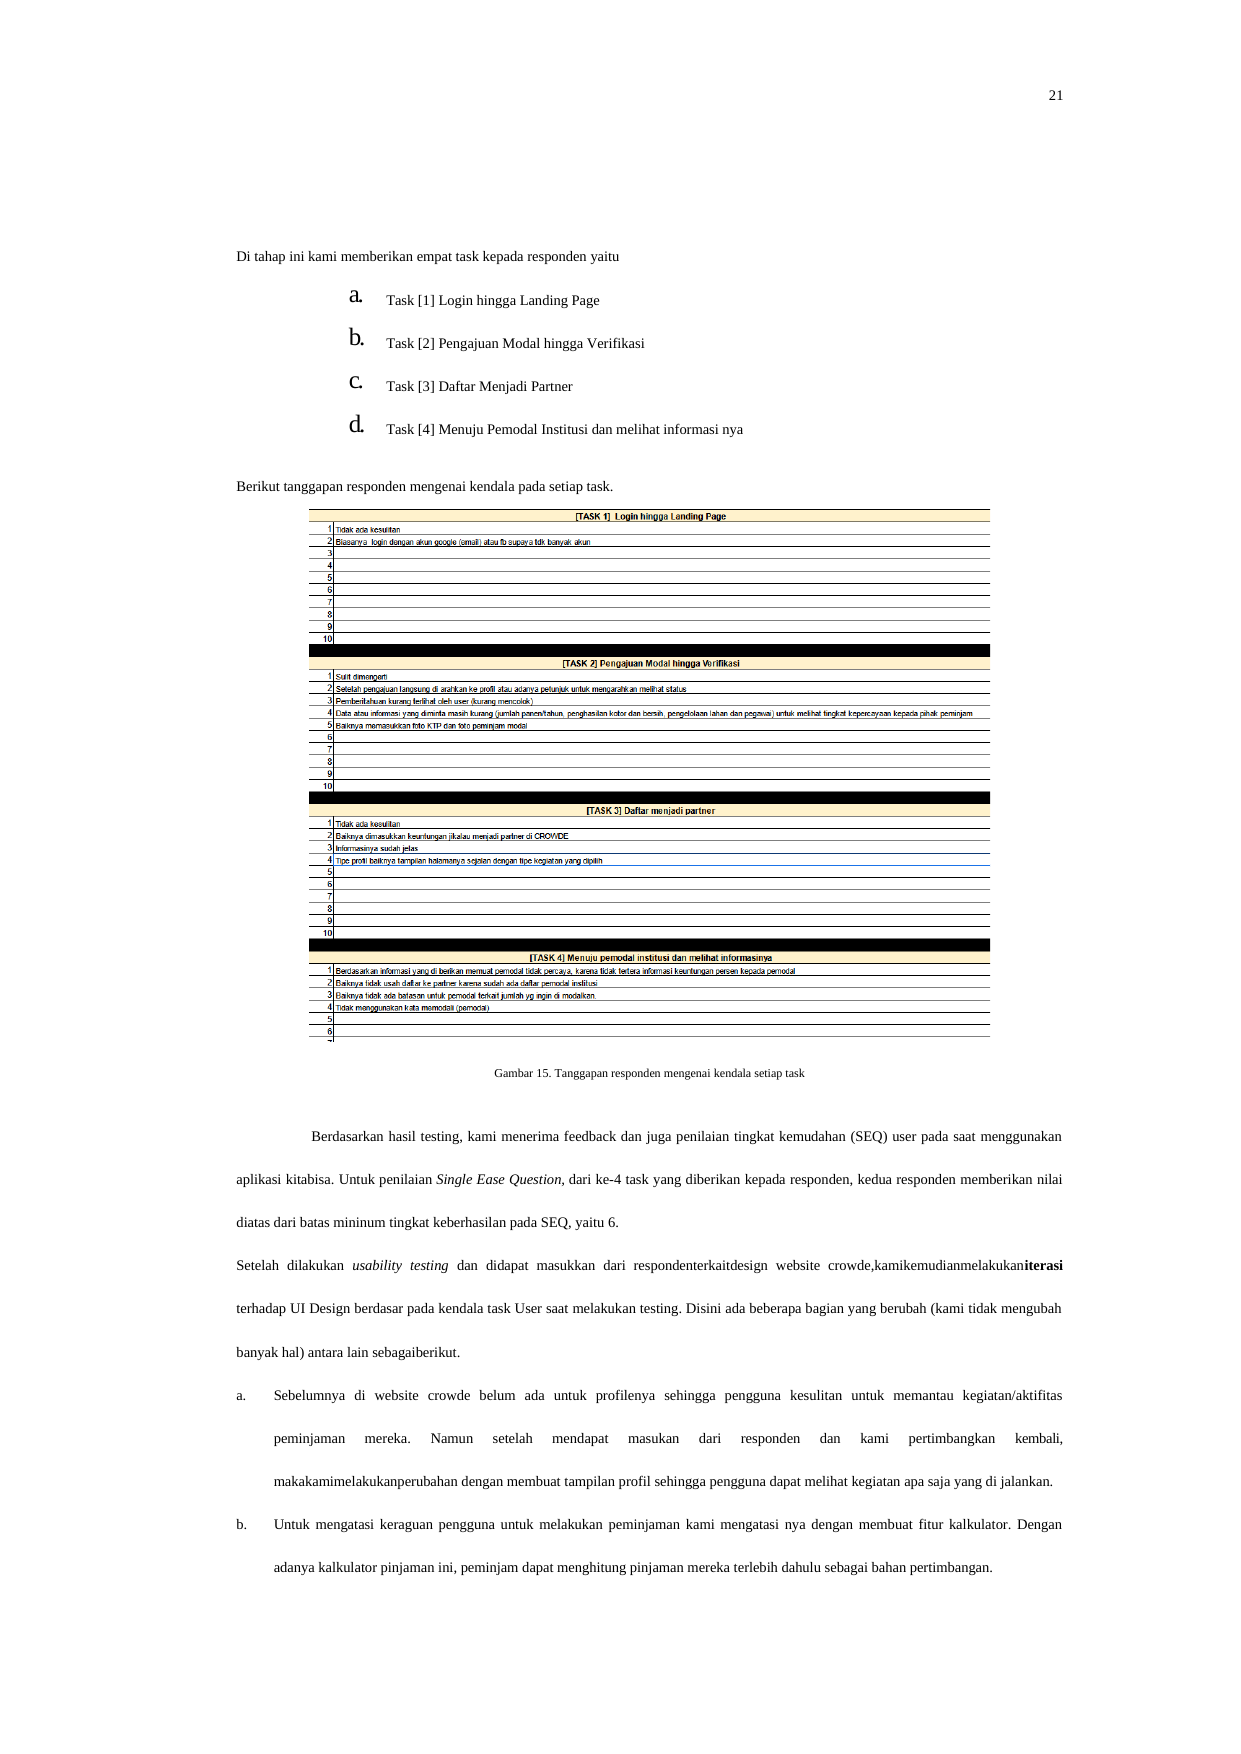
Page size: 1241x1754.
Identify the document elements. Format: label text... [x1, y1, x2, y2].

text Setelah dilakukan usability testing dan didapat masukkan dari respondenterkaitdesign website crowde,kamikemudianmelakukaniterasi terhadap UI Design berdasar pada kendala task User saat melakukan testing. Disini ada beberapa bagian yang berubah (kami tidak mengubah banyak hal) antara lain sebagaiberikut. [236, 1245, 1063, 1360]
list Task [4] Menuju Pemodal Institusi dan melihat informasi nya [348, 409, 1063, 437]
text Di tahap ini kami memberikan empat task kepada responden yaitu [236, 236, 1063, 265]
list Task [2] Pengajuan Modal hingga Verifikasi [348, 322, 1063, 351]
text Berikut tanggapan responden mengenai kendala pada setiap task. [236, 466, 1063, 495]
list Task [1] Login hingga Landing Page [348, 279, 1063, 308]
text Berdasarkan hasil testing, kami menerima feedback dan juga penilaian tingkat kemudahan (SEQ) user pada saat menggunakan aplikasi kitabisa. Untuk penilaian Single Ease Question, dari ke-4 task yang diberikan kepada responden, kedua responden memberikan nilai diatas dari batas mininum tingkat keberhasilan pada SEQ, yaitu 6. [236, 1116, 1063, 1231]
text Gambar 15. Tanggapan responden mengenai kendala setiap task [236, 1056, 1063, 1081]
list Untuk mengatasi keraguan pengguna untuk melakukan peminjaman kami mengatasi nya dengan membuat fitur kalkulator. Dengan adanya kalkulator pinjaman ini, peminjam dapat menghitung pinjaman mereka terlebih dahulu sebagai bahan pertimbangan. [236, 1504, 1063, 1576]
list Task [3] Daftar Menjadi Partner [348, 366, 1063, 394]
picture [309, 509, 991, 1042]
list Sebelumnya di website crowde belum ada untuk profilenya sehingga pengguna kesulitan untuk memantau kegiatan/aktifitas peminjaman mereka. Namun setelah mendapat masukan dari responden dan kami pertimbangkan kembali, makakamimelakukanperubahan dengan membuat tampilan profil sehingga pengguna dapat melihat kegiatan apa saja yang di jalankan. [236, 1374, 1063, 1489]
